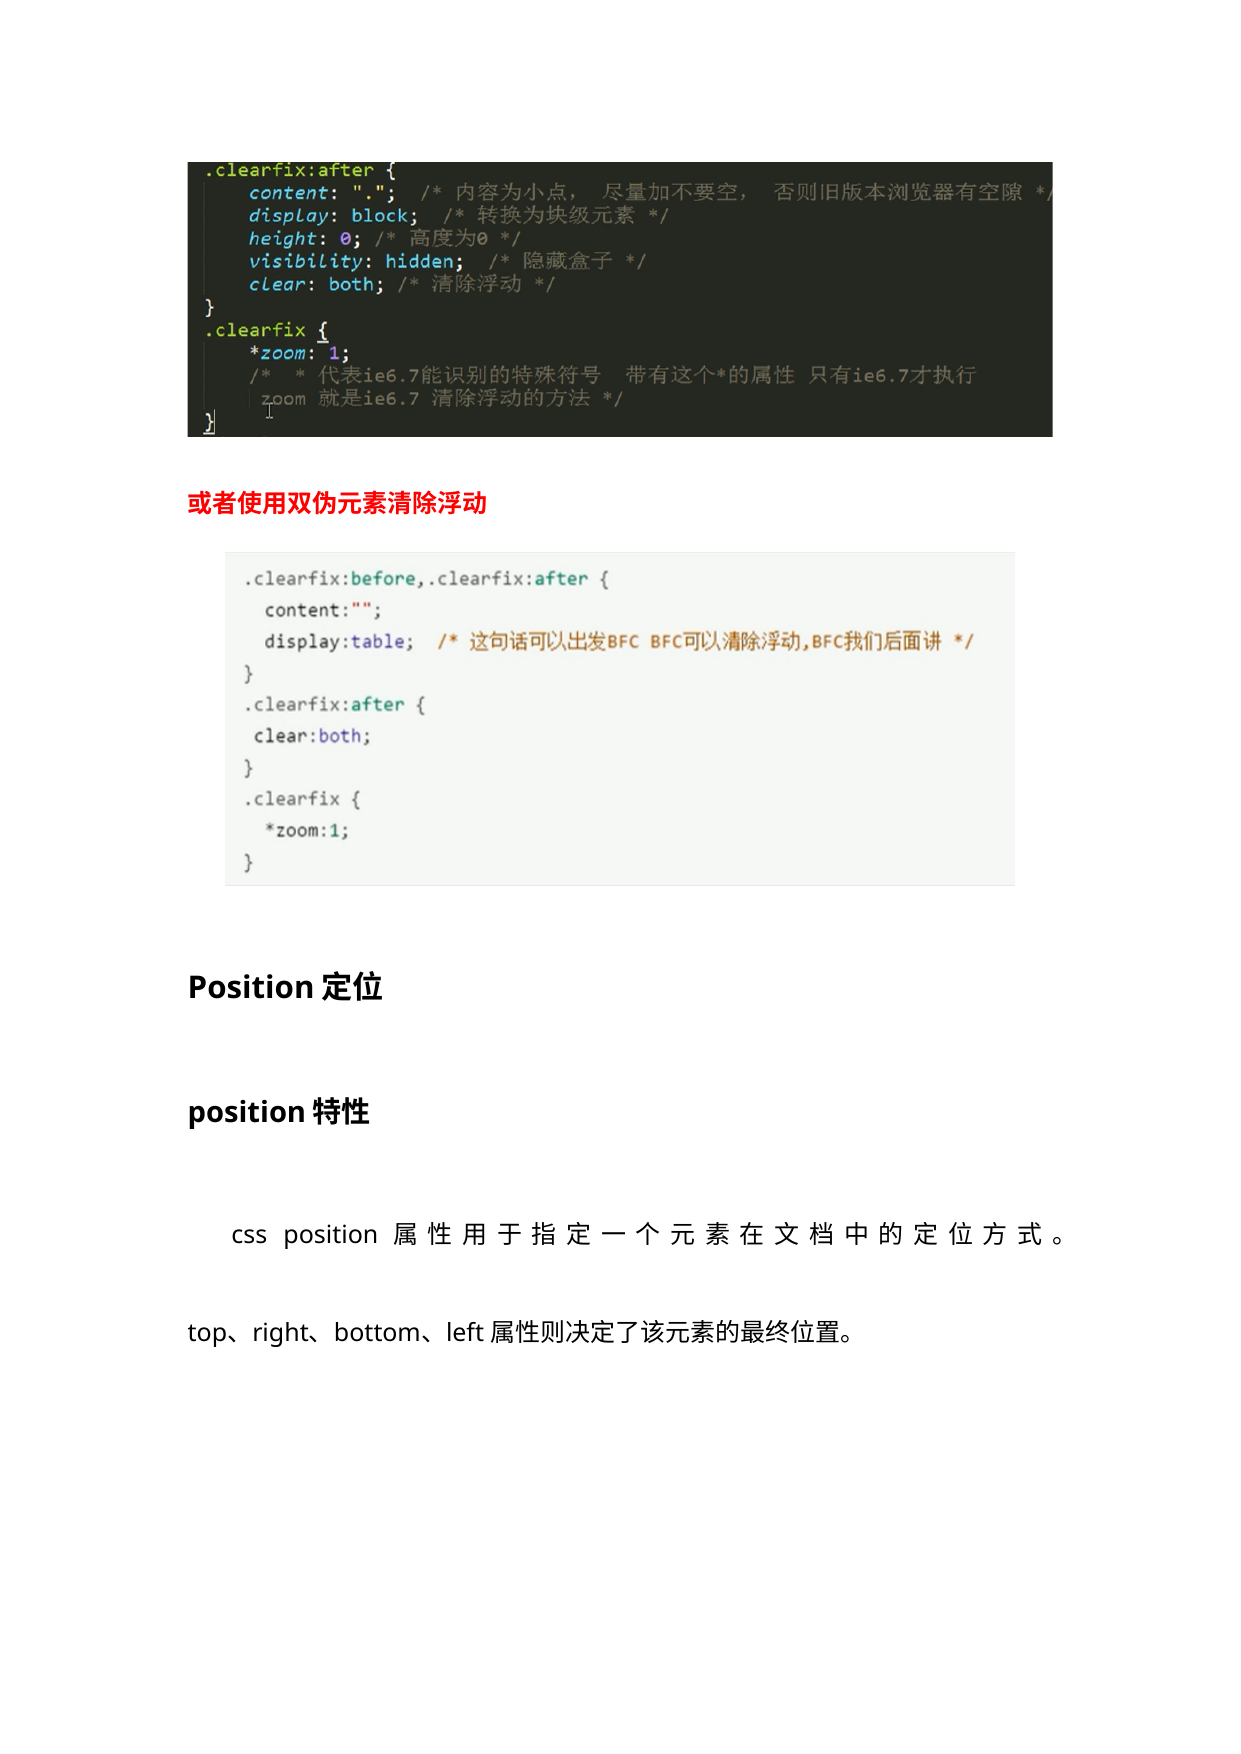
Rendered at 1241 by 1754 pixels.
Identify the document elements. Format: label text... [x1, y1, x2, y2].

picture [225, 552, 1016, 886]
text 或者使用双伪元素清除浮动 [187, 469, 1053, 534]
picture [187, 162, 1053, 437]
text css position属性用于指定一个元素在文档中的定位方式。top、right、bottom、left 属性则决定了该元素的最终位置。 [187, 1200, 1053, 1363]
subtitle Position定位 [187, 952, 1053, 1017]
subtitle position特性 [187, 1077, 1053, 1142]
